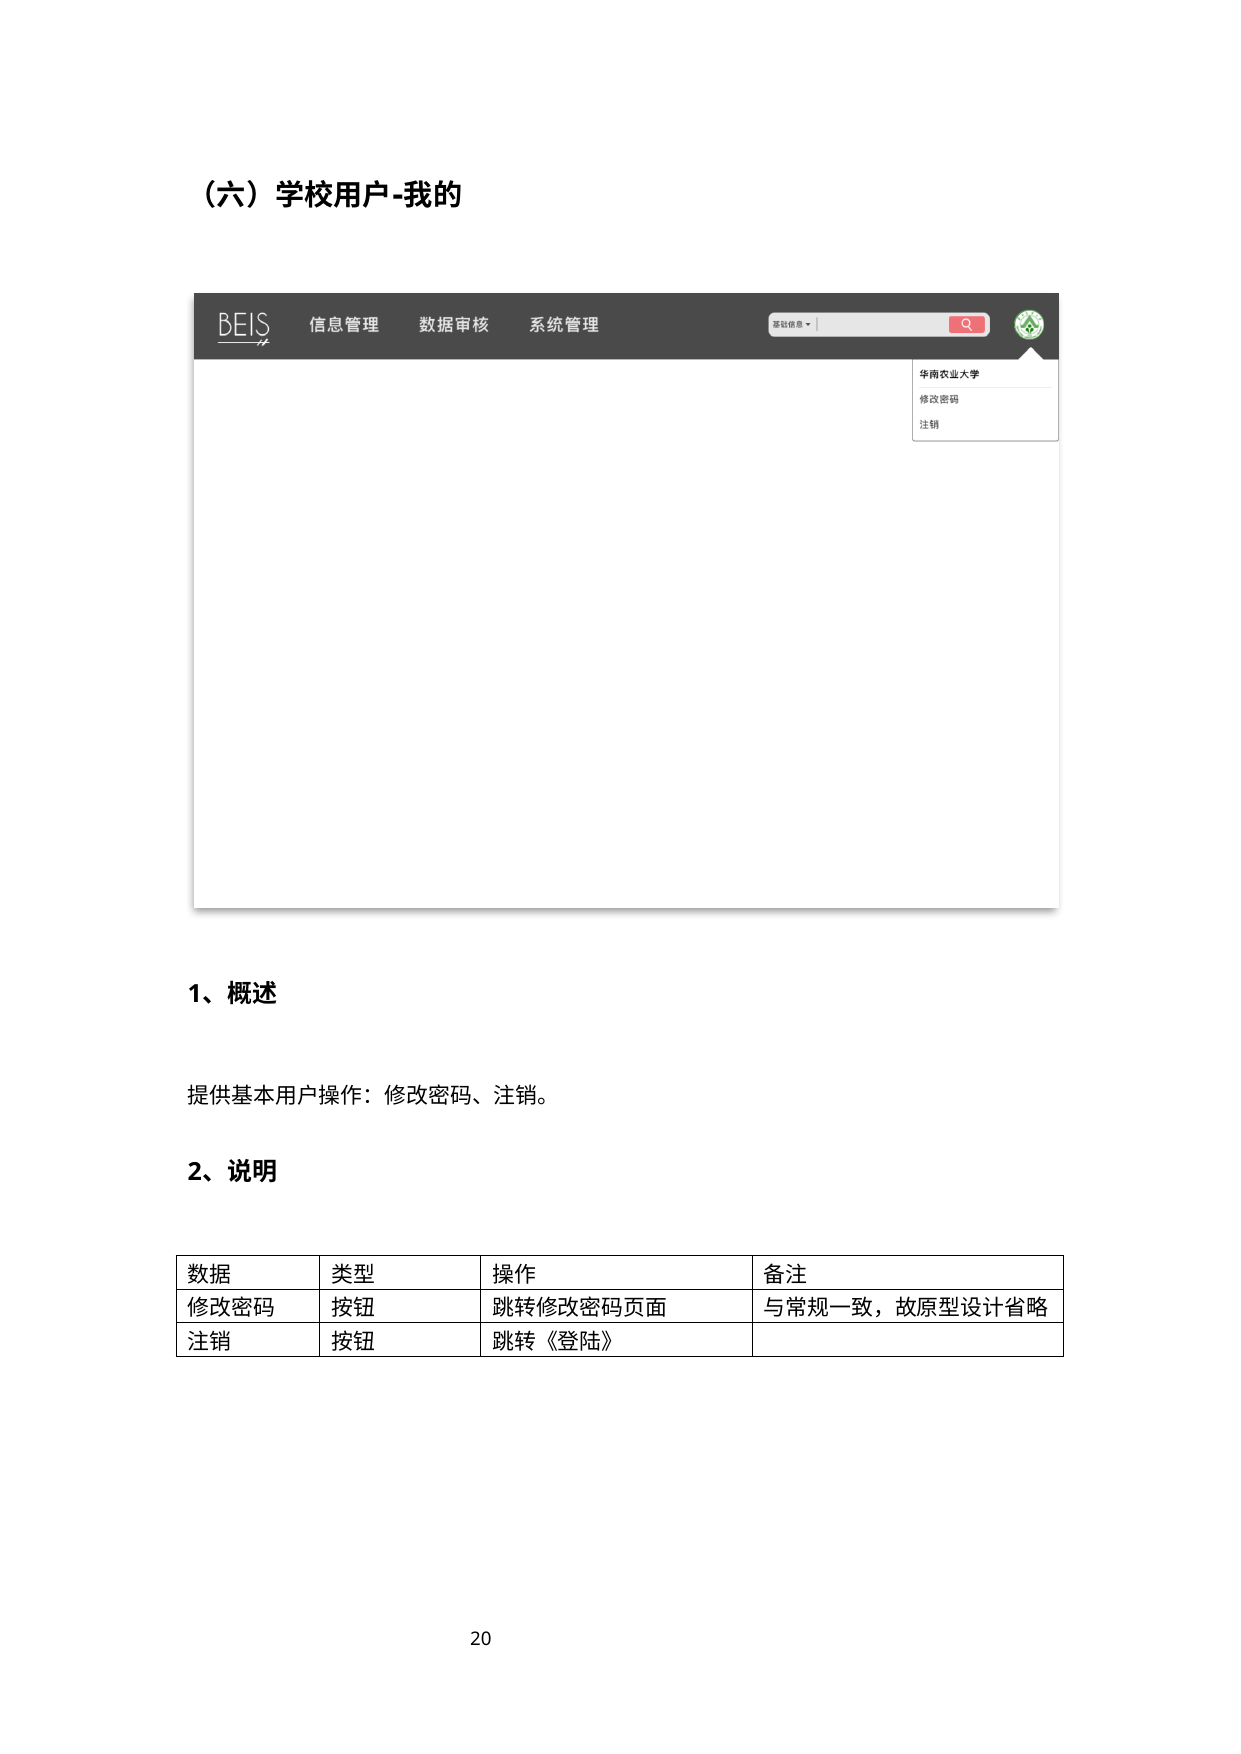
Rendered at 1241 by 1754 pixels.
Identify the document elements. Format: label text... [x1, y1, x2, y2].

table_header 操作 [481, 1256, 752, 1289]
table_header 备注 [753, 1256, 1063, 1289]
subtitle 概述 [187, 959, 1053, 1024]
table_cell 跳转《登陆》 [481, 1323, 752, 1356]
table_cell 按钮 [320, 1290, 480, 1322]
picture [194, 293, 1059, 908]
table_header 类型 [320, 1256, 480, 1289]
table_cell 跳转修改密码页面 [481, 1290, 752, 1322]
table_cell 按钮 [320, 1323, 480, 1356]
subtitle （六）学校用户-我的 [187, 160, 1053, 225]
subtitle 2、说明 [187, 1137, 1053, 1202]
table_cell 注销 [177, 1323, 319, 1356]
table_cell 与常规一致，故原型设计省略 [753, 1290, 1063, 1322]
table_cell [753, 1323, 1063, 1356]
table_header 数据 [177, 1256, 319, 1289]
list 提供基本用户操作：修改密码、注销。 [187, 1077, 1053, 1110]
table_cell 修改密码 [177, 1290, 319, 1322]
